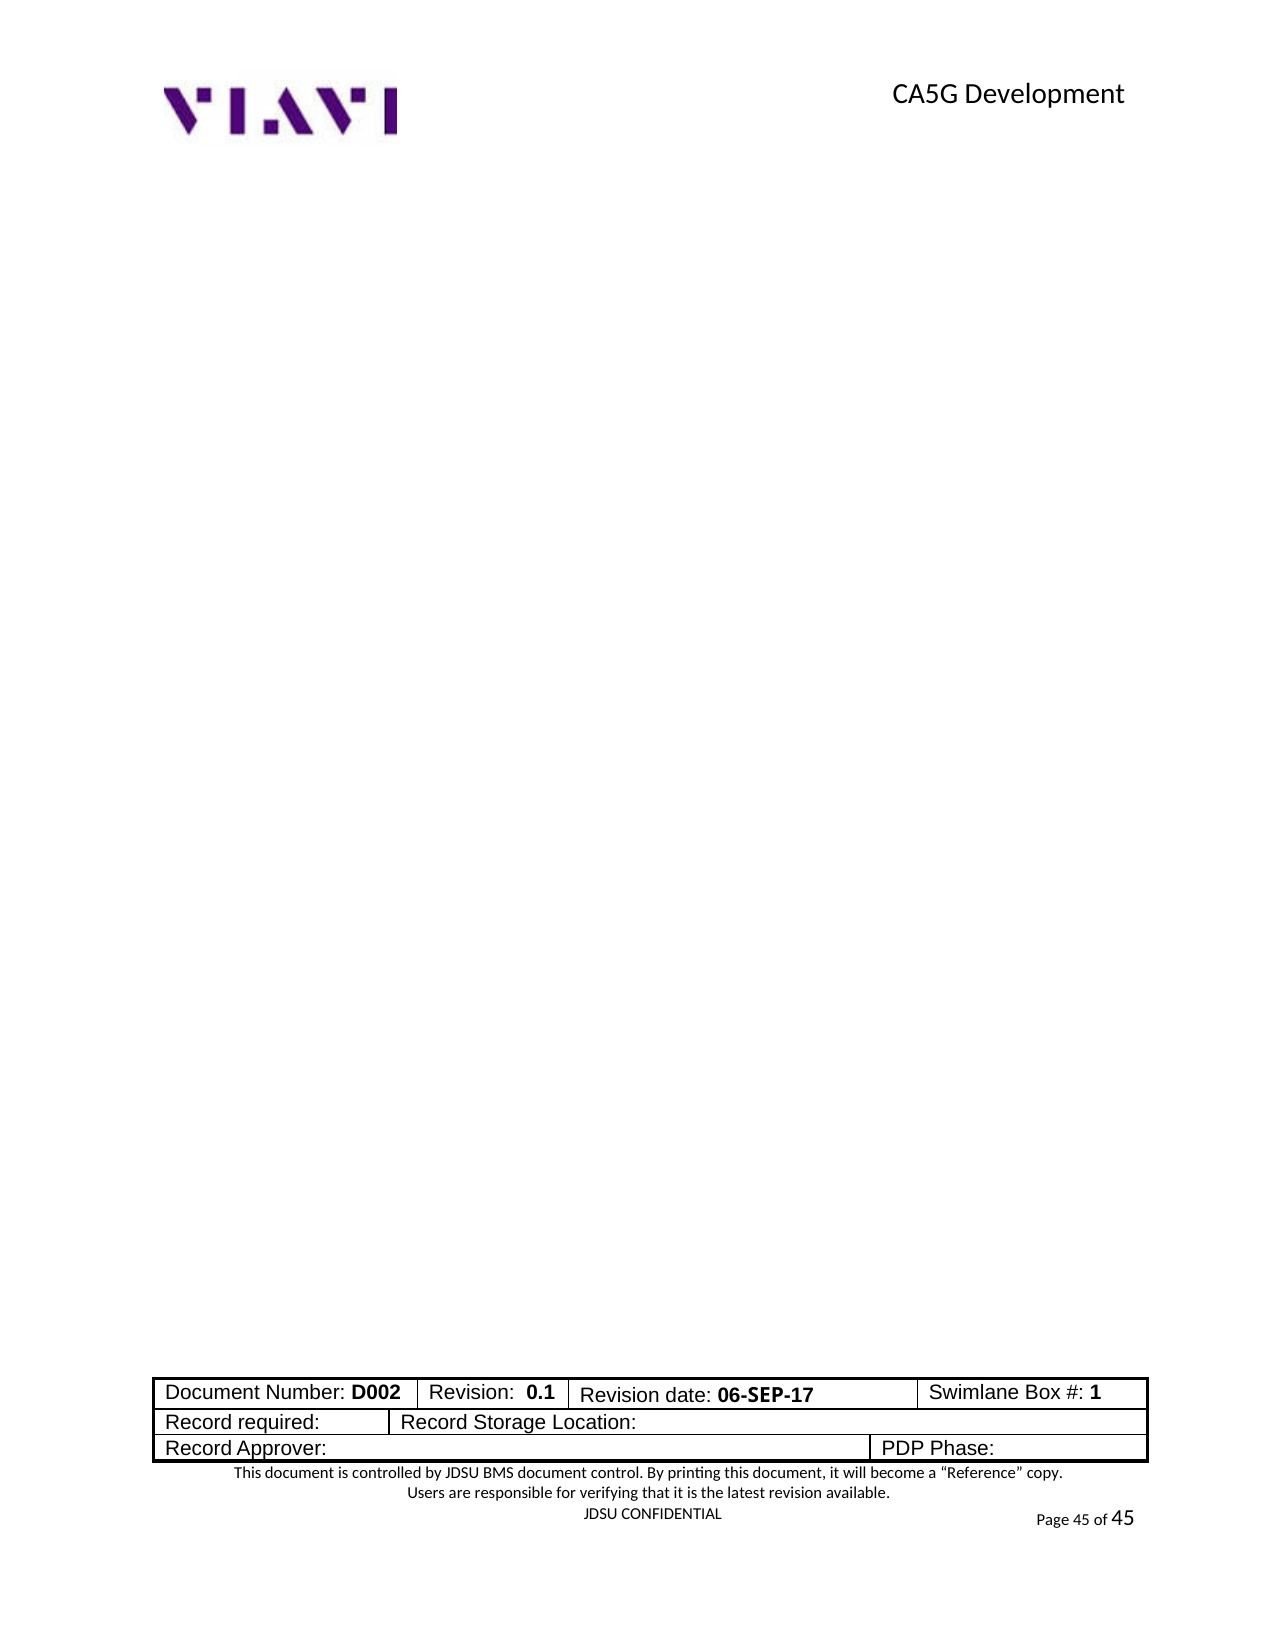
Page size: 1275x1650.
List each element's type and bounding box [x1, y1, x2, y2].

picture [162, 68, 397, 146]
